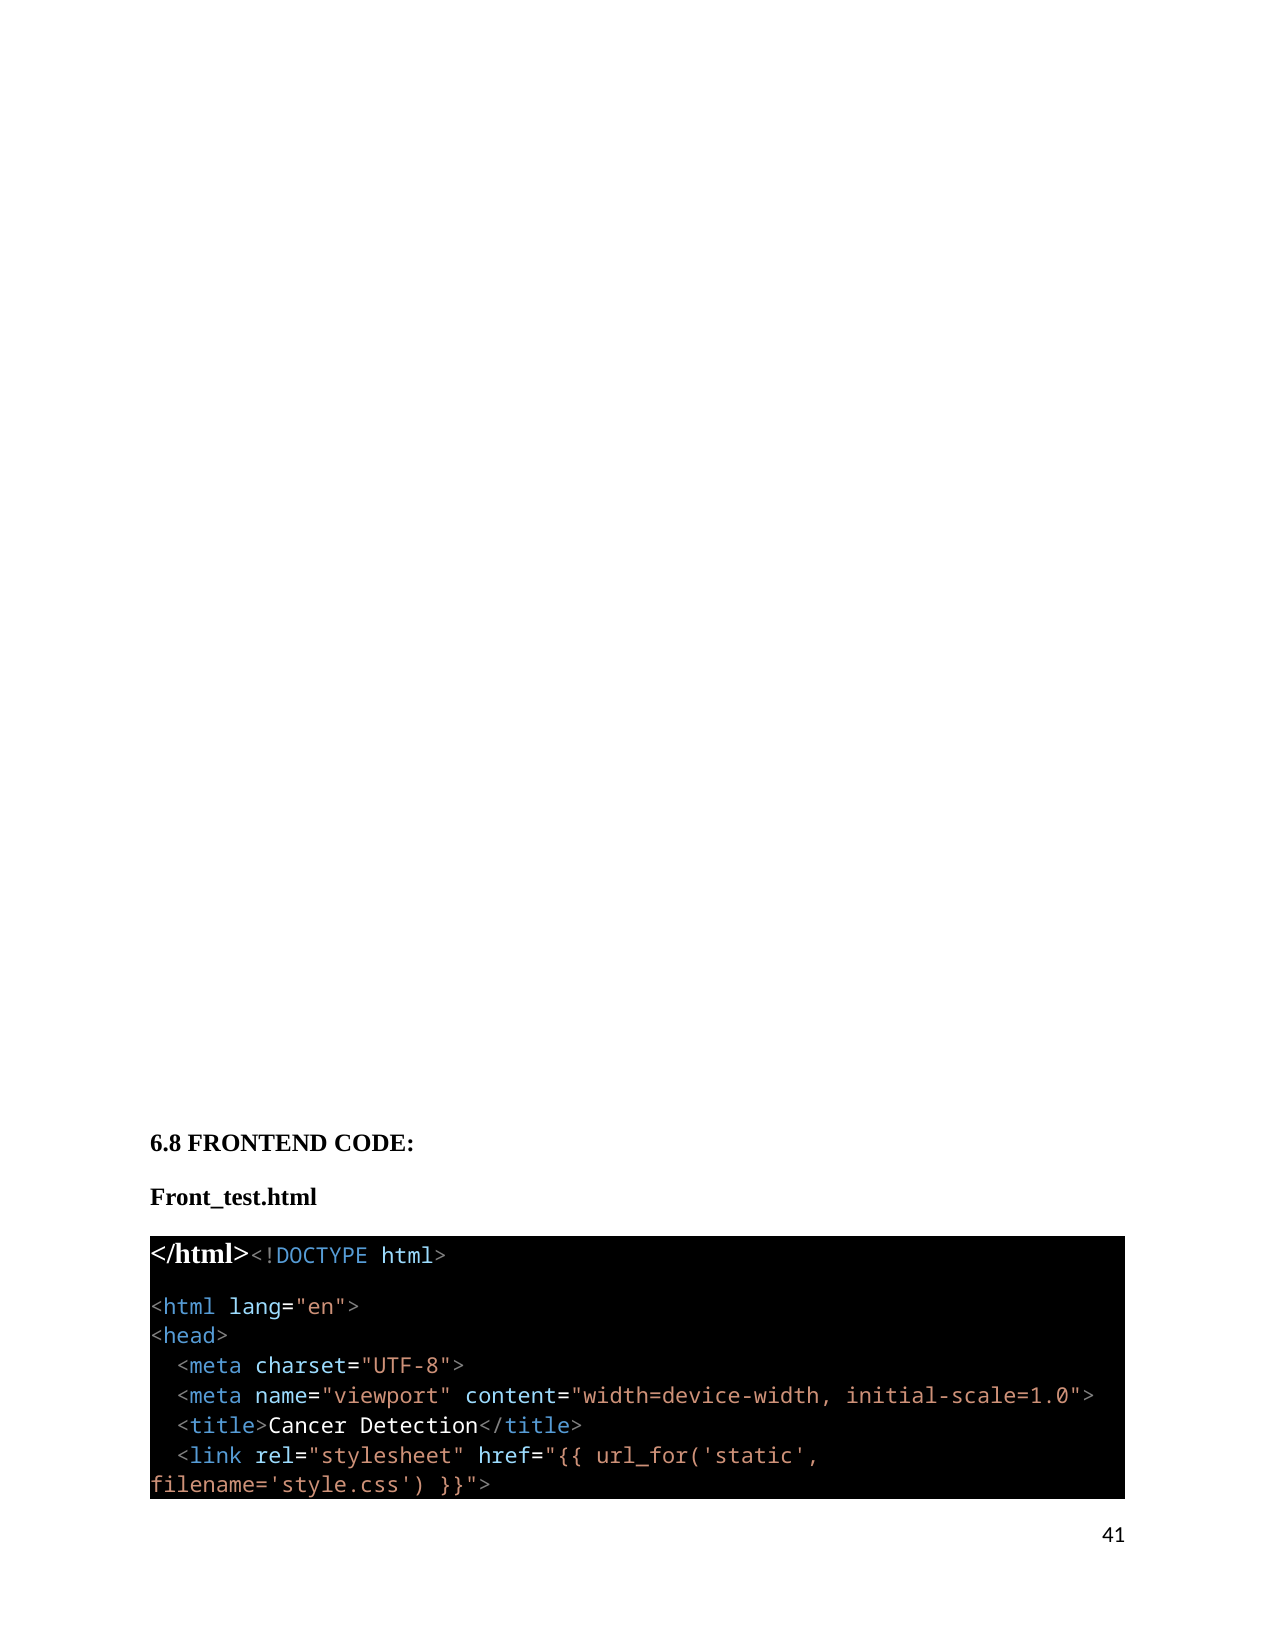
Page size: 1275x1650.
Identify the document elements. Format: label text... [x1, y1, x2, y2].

text <title>Cancer Detection</title> [150, 1410, 1125, 1439]
text <meta charset="UTF-8"> [150, 1350, 1125, 1380]
text <html lang="en"> [150, 1291, 1125, 1320]
text <meta name="viewport" content="width=device-width, initial-scale=1.0"> [150, 1380, 1125, 1410]
text <link rel="stylesheet" href="{{ url_for('static', filename='style.css') }}"> [150, 1439, 1125, 1499]
text 6.8 FRONTEND CODE: [150, 1128, 1125, 1157]
text </html><!DOCTYPE html> [150, 1236, 1125, 1270]
text Front_test.html [150, 1182, 1125, 1211]
text <head> [150, 1320, 1125, 1350]
